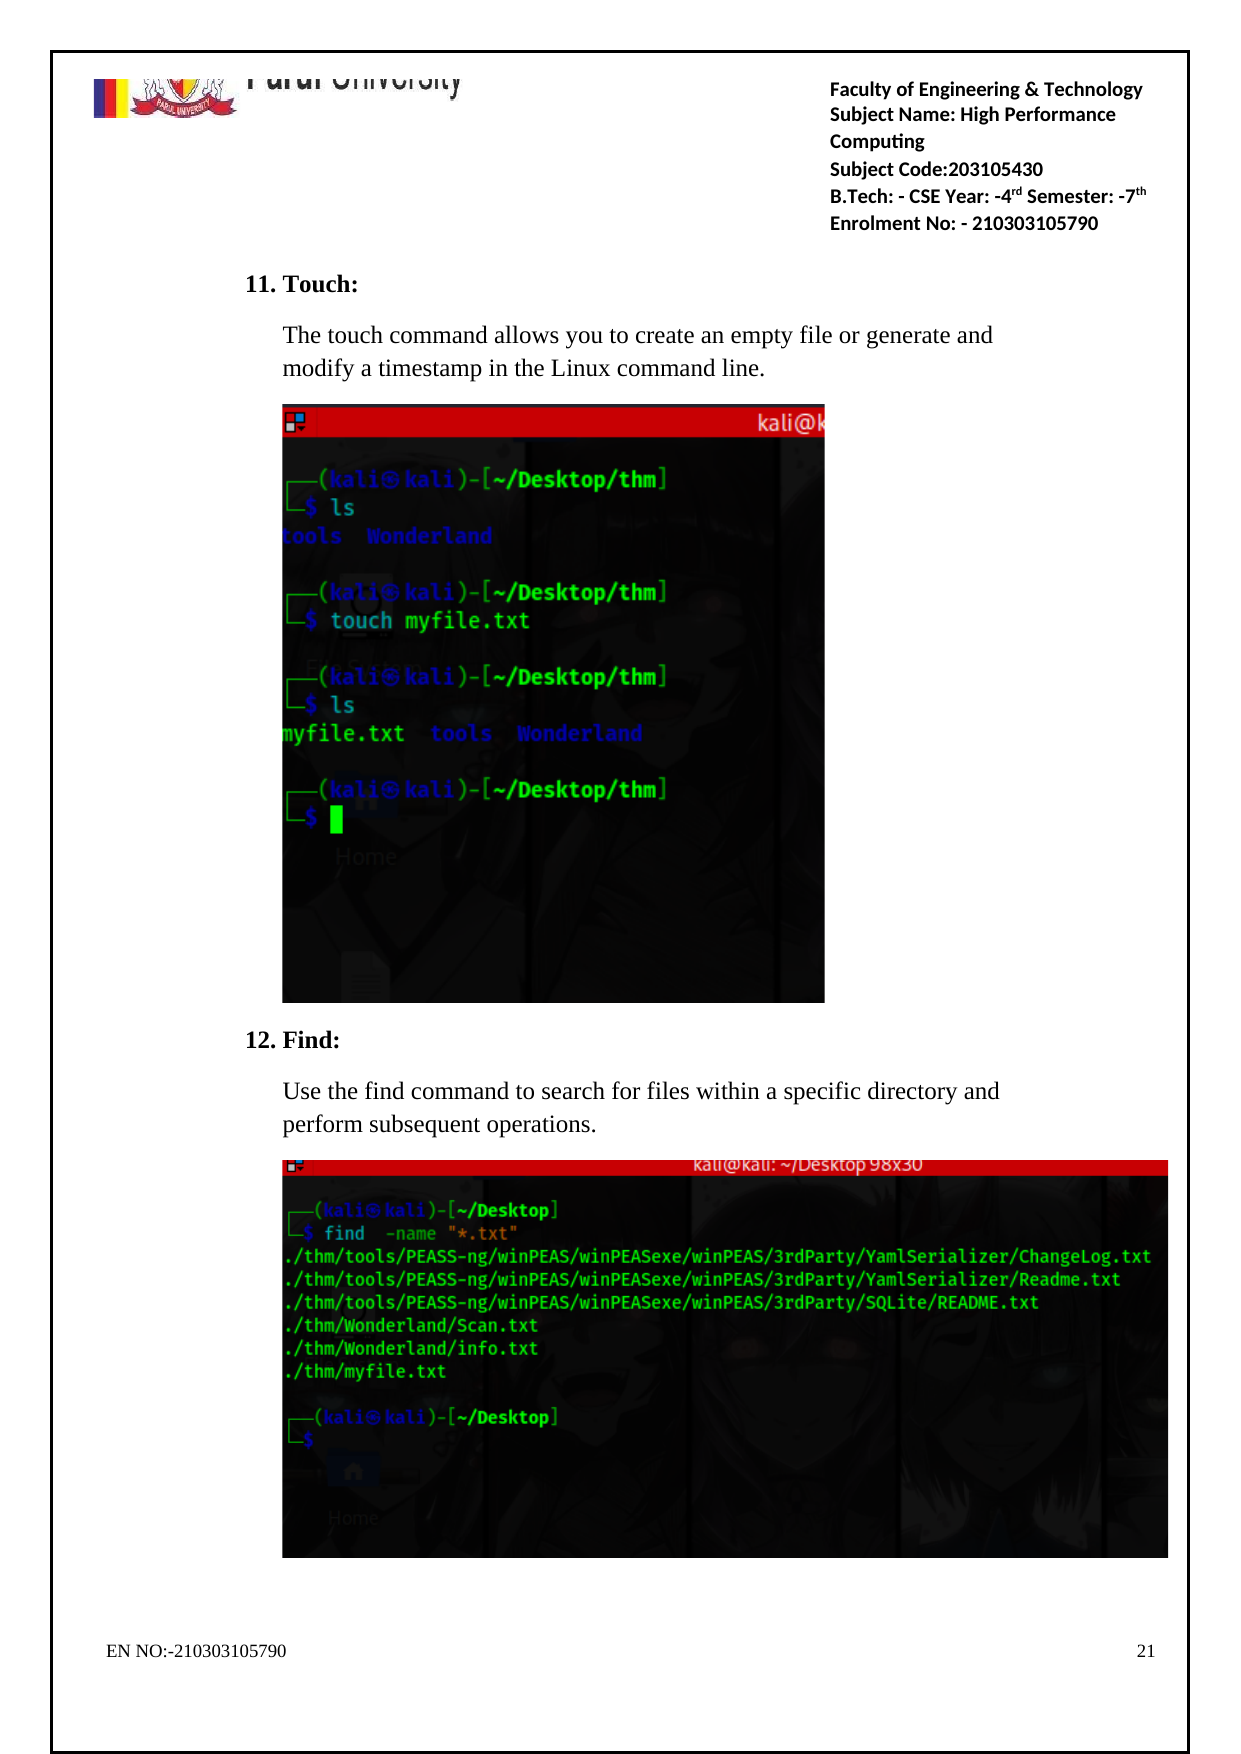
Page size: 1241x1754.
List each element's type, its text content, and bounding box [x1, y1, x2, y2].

list Find: [245, 1025, 1056, 1054]
picture [282, 1160, 1169, 1558]
list Use the find command to search for files within a specific directory and perform subsequent operations. [282, 1076, 1056, 1138]
list Touch: [245, 269, 1056, 297]
picture [282, 404, 825, 1003]
list The touch command allows you to create an empty file or generate and modify a timestamp in the Linux command line. [282, 320, 1056, 381]
picture [93, 79, 463, 118]
